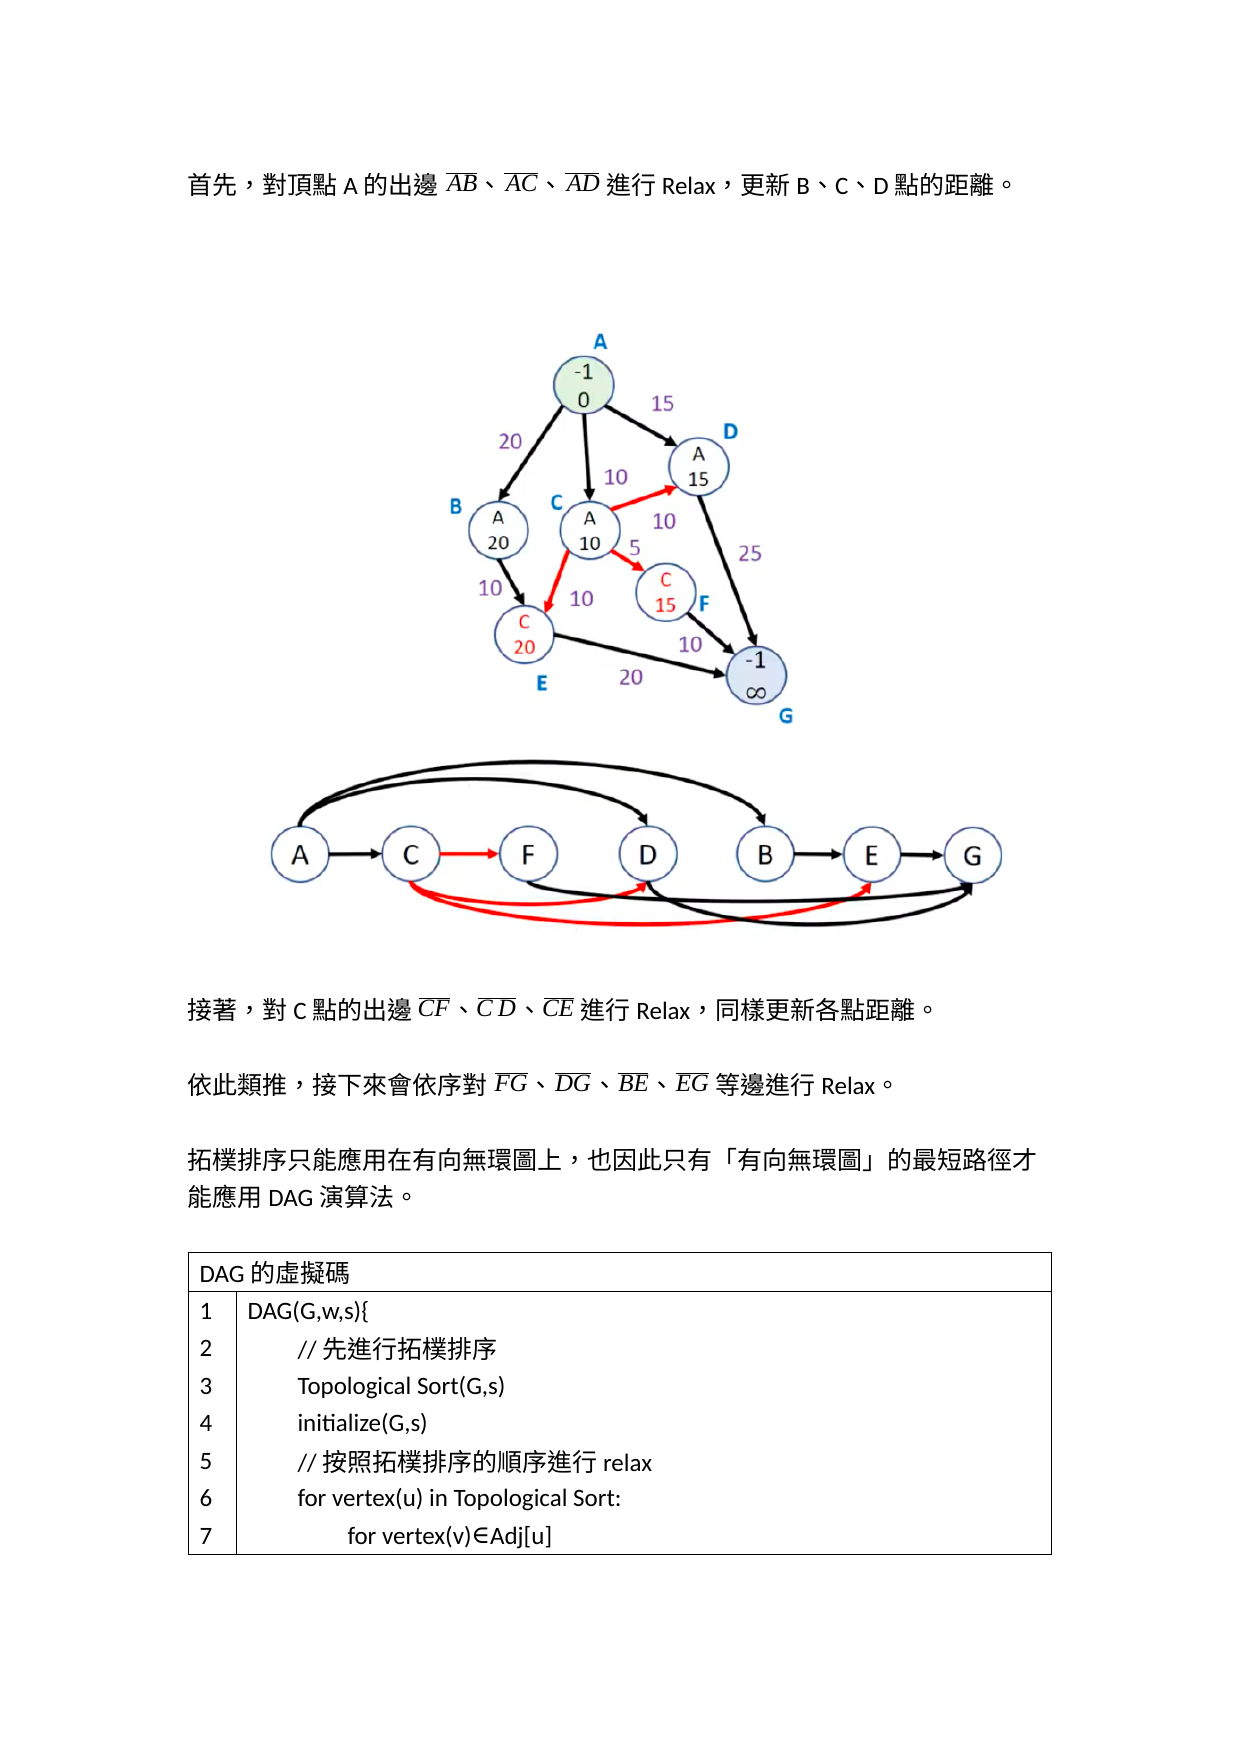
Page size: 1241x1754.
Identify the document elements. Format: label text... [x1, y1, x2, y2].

picture [427, 323, 807, 728]
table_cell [237, 1292, 1051, 1554]
text 首先，對頂點 A 的出邊 、、 進行 Relax，更新 B、C、D 點的距離。 [187, 164, 1053, 202]
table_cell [189, 1292, 236, 1554]
text 拓樸排序只能應用在有向無環圖上，也因此只有「有向無環圖」的最短路徑才能應用 DAG 演算法。 [187, 1139, 1053, 1214]
text 依此類推，接下來會依序對 、、、 等邊進行 Relax。 [187, 1064, 1053, 1102]
picture [259, 759, 1008, 940]
text 接著，對 C 點的出邊 、、 進行 Relax，同樣更新各點距離。 [187, 989, 1053, 1027]
table_header DAG 的虛擬碼 [189, 1253, 1051, 1291]
